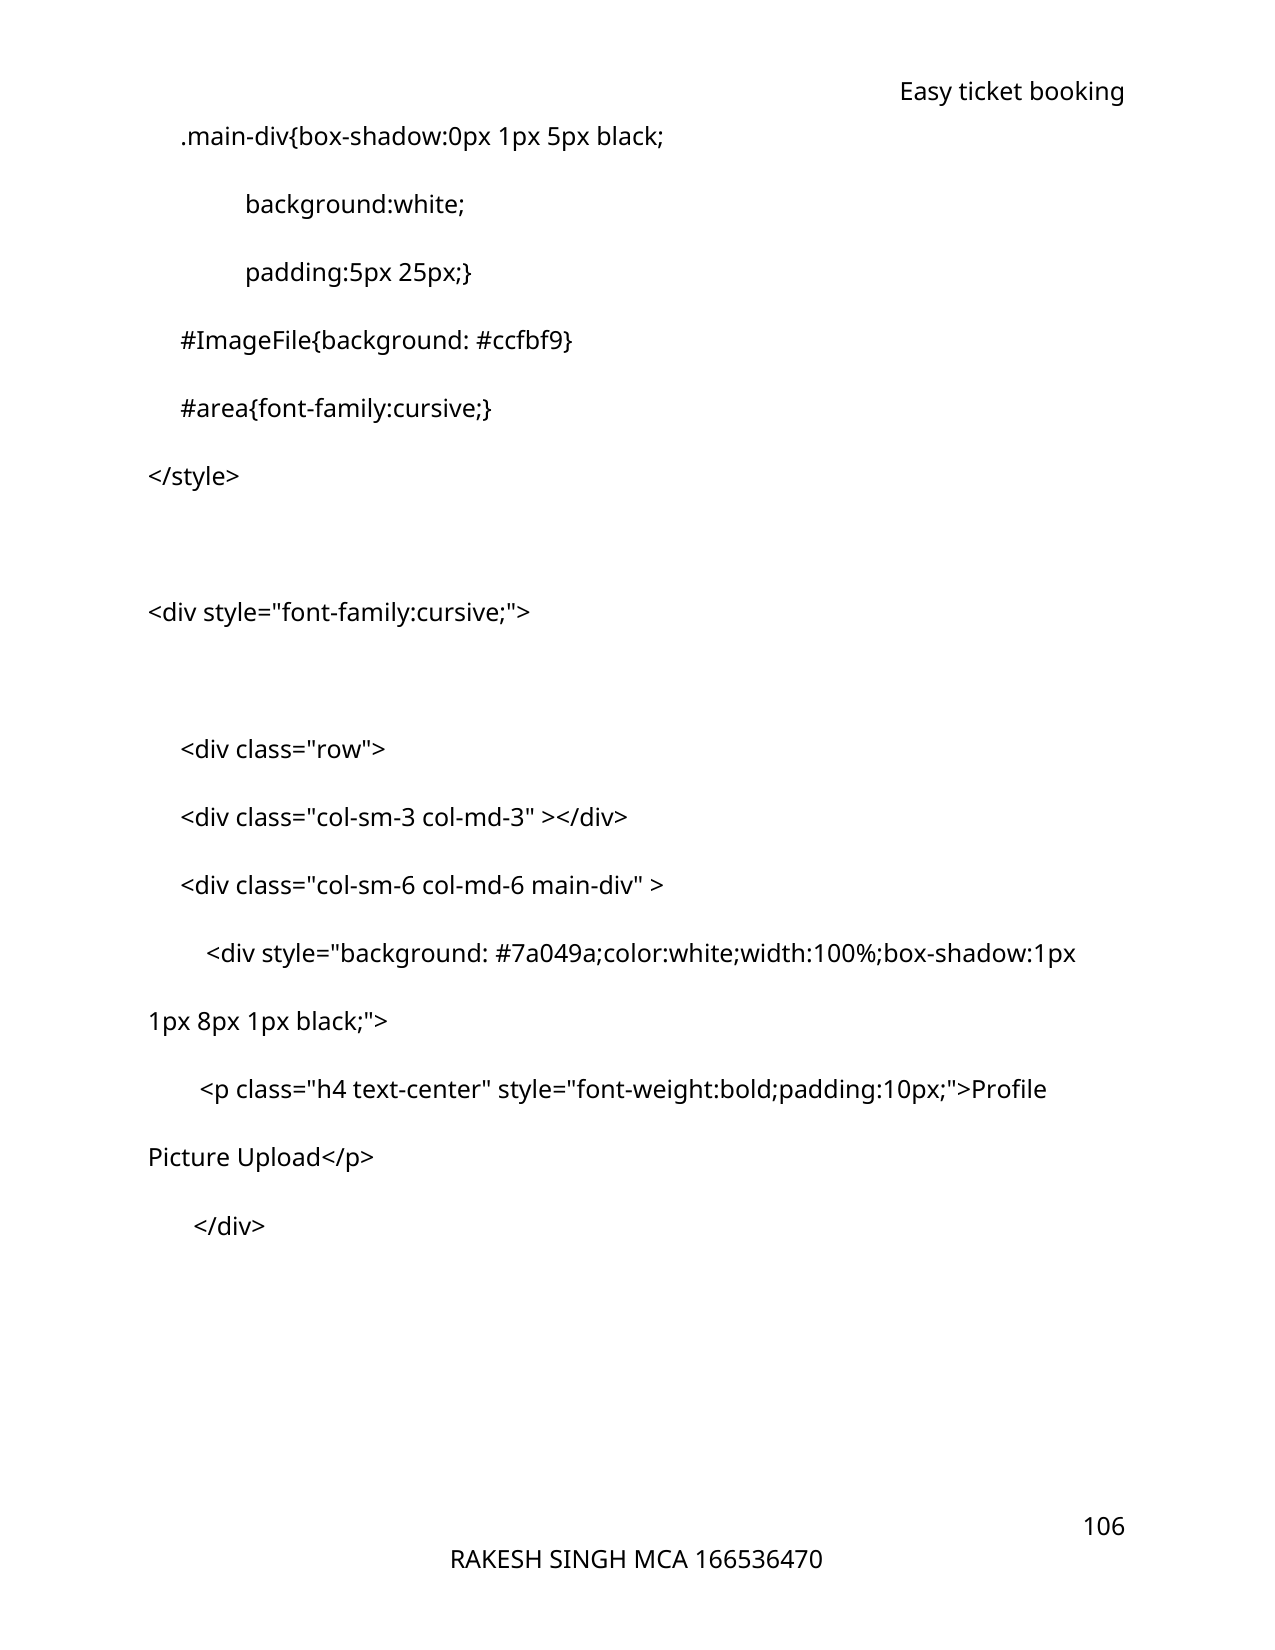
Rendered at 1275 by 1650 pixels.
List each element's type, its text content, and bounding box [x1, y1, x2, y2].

text <p class="h4 text-center" style="font-weight:bold;padding:10px;">Profile Picture Upload</p> [148, 1072, 1125, 1174]
text .main-div{box-shadow:0px 1px 5px black; [148, 118, 1125, 152]
text <div class="col-sm-3 col-md-3" ></div> [148, 799, 1125, 833]
text <div class="col-sm-6 col-md-6 main-div" > [148, 867, 1125, 902]
text <div style="background: #7a049a;color:white;width:100%;box-shadow:1px 1px 8px 1px black;"> [148, 936, 1125, 1038]
text <div class="row"> [148, 731, 1125, 765]
text padding:5px 25px;} [148, 254, 1125, 288]
text </div> [148, 1208, 1125, 1242]
text background:white; [148, 186, 1125, 220]
text #area{font-family:cursive;} [148, 391, 1125, 425]
text #ImageFile{background: #ccfbf9} [148, 322, 1125, 357]
text <div style="font-family:cursive;"> [148, 595, 1125, 629]
text </style> [148, 459, 1125, 493]
